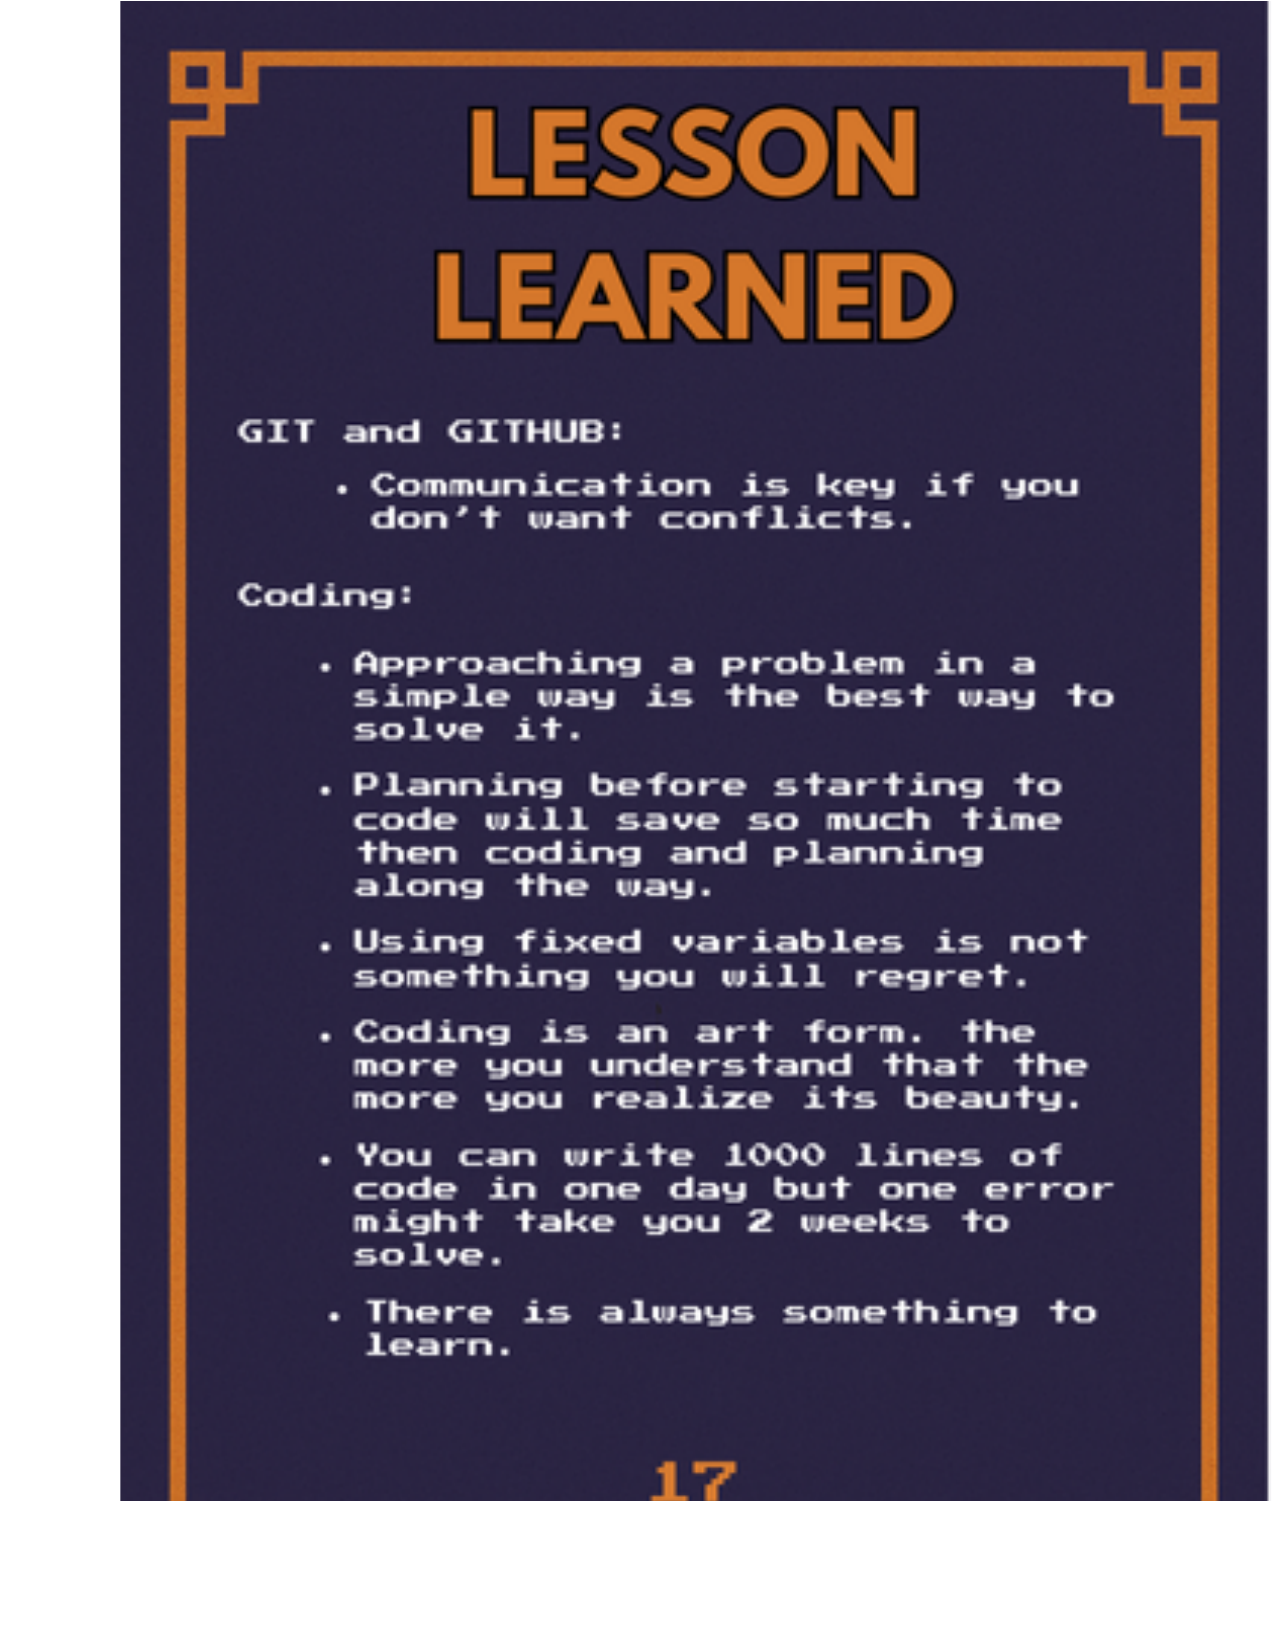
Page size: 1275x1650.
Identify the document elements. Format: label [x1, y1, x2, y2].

picture [120, 1, 1272, 1501]
